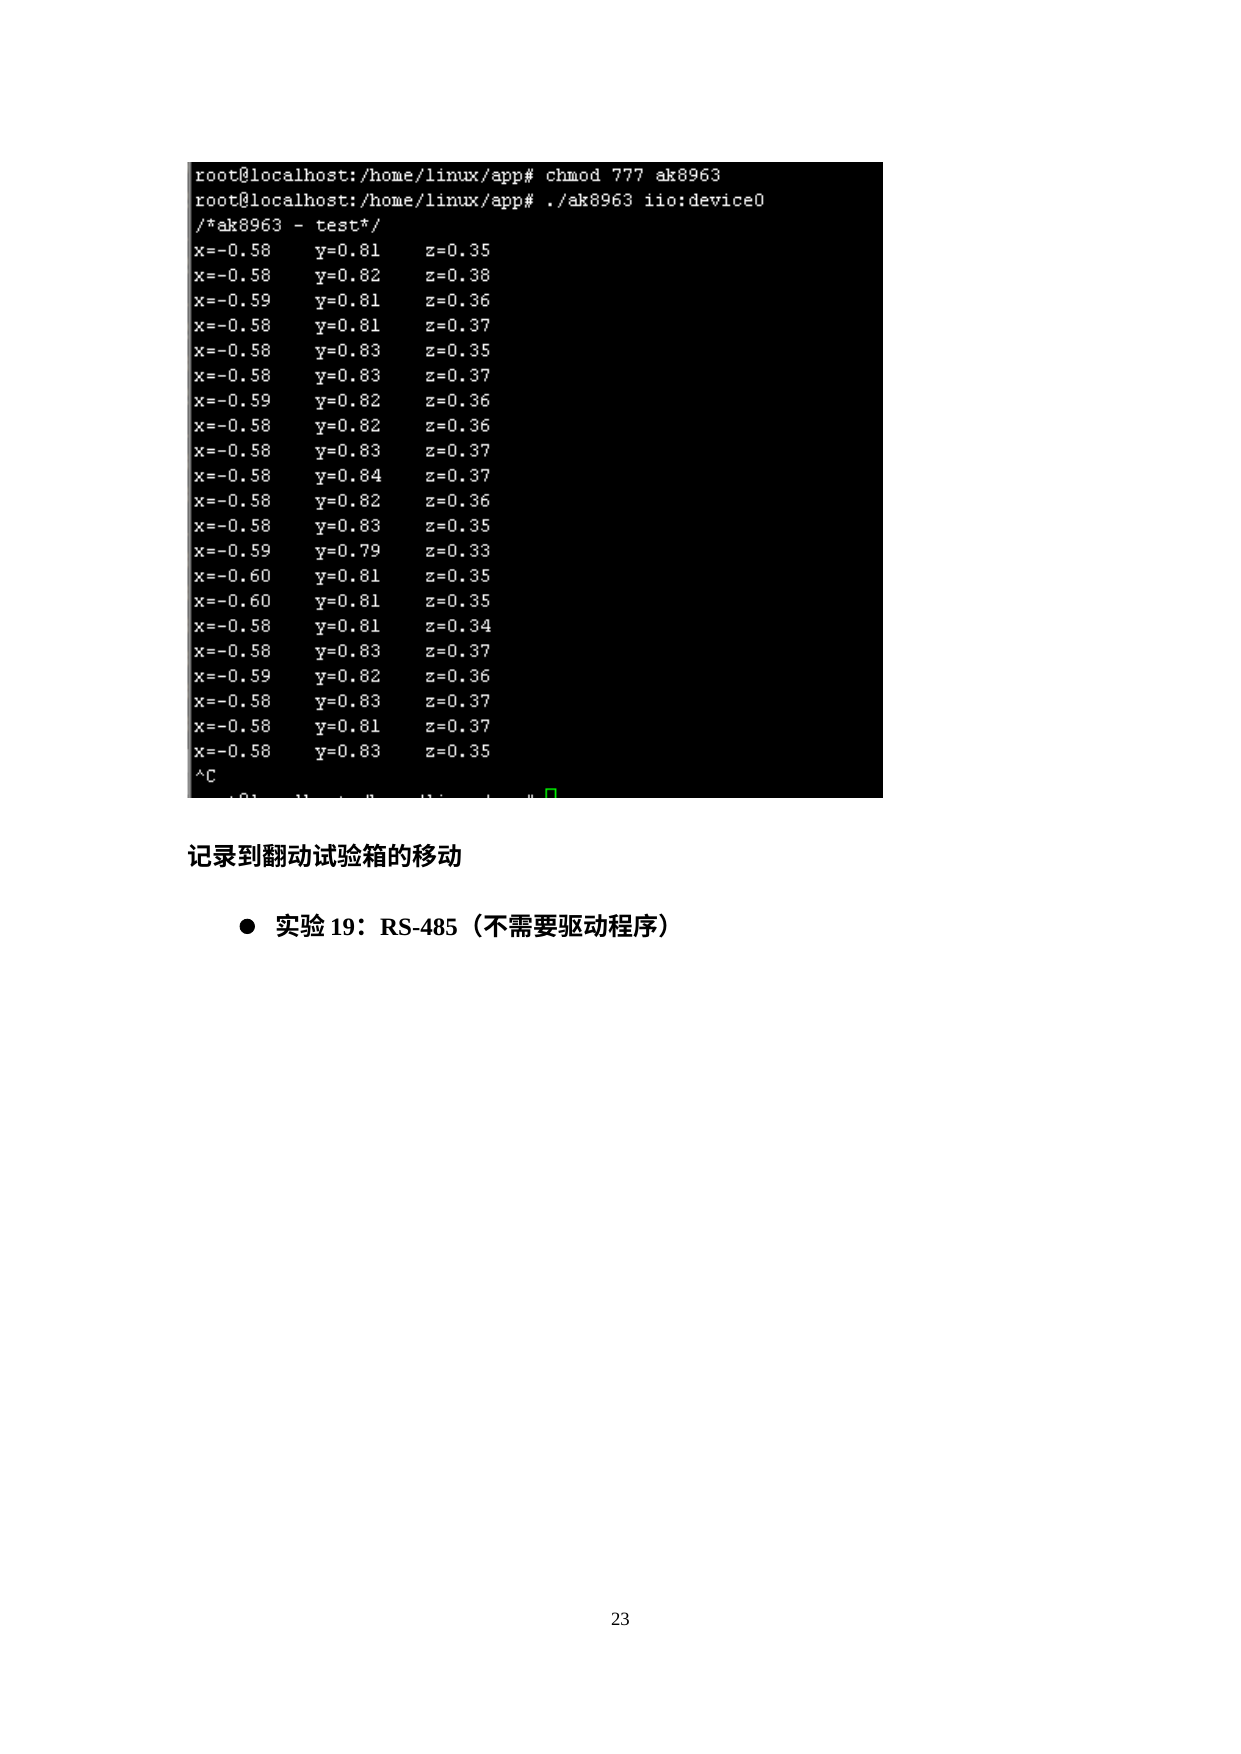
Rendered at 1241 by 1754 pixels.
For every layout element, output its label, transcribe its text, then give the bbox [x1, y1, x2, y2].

picture [187, 162, 883, 798]
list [187, 162, 1053, 887]
list 实验19：RS-485（不需要驱动程序） 通讯正常，收到了发出的消息 [187, 892, 1053, 957]
